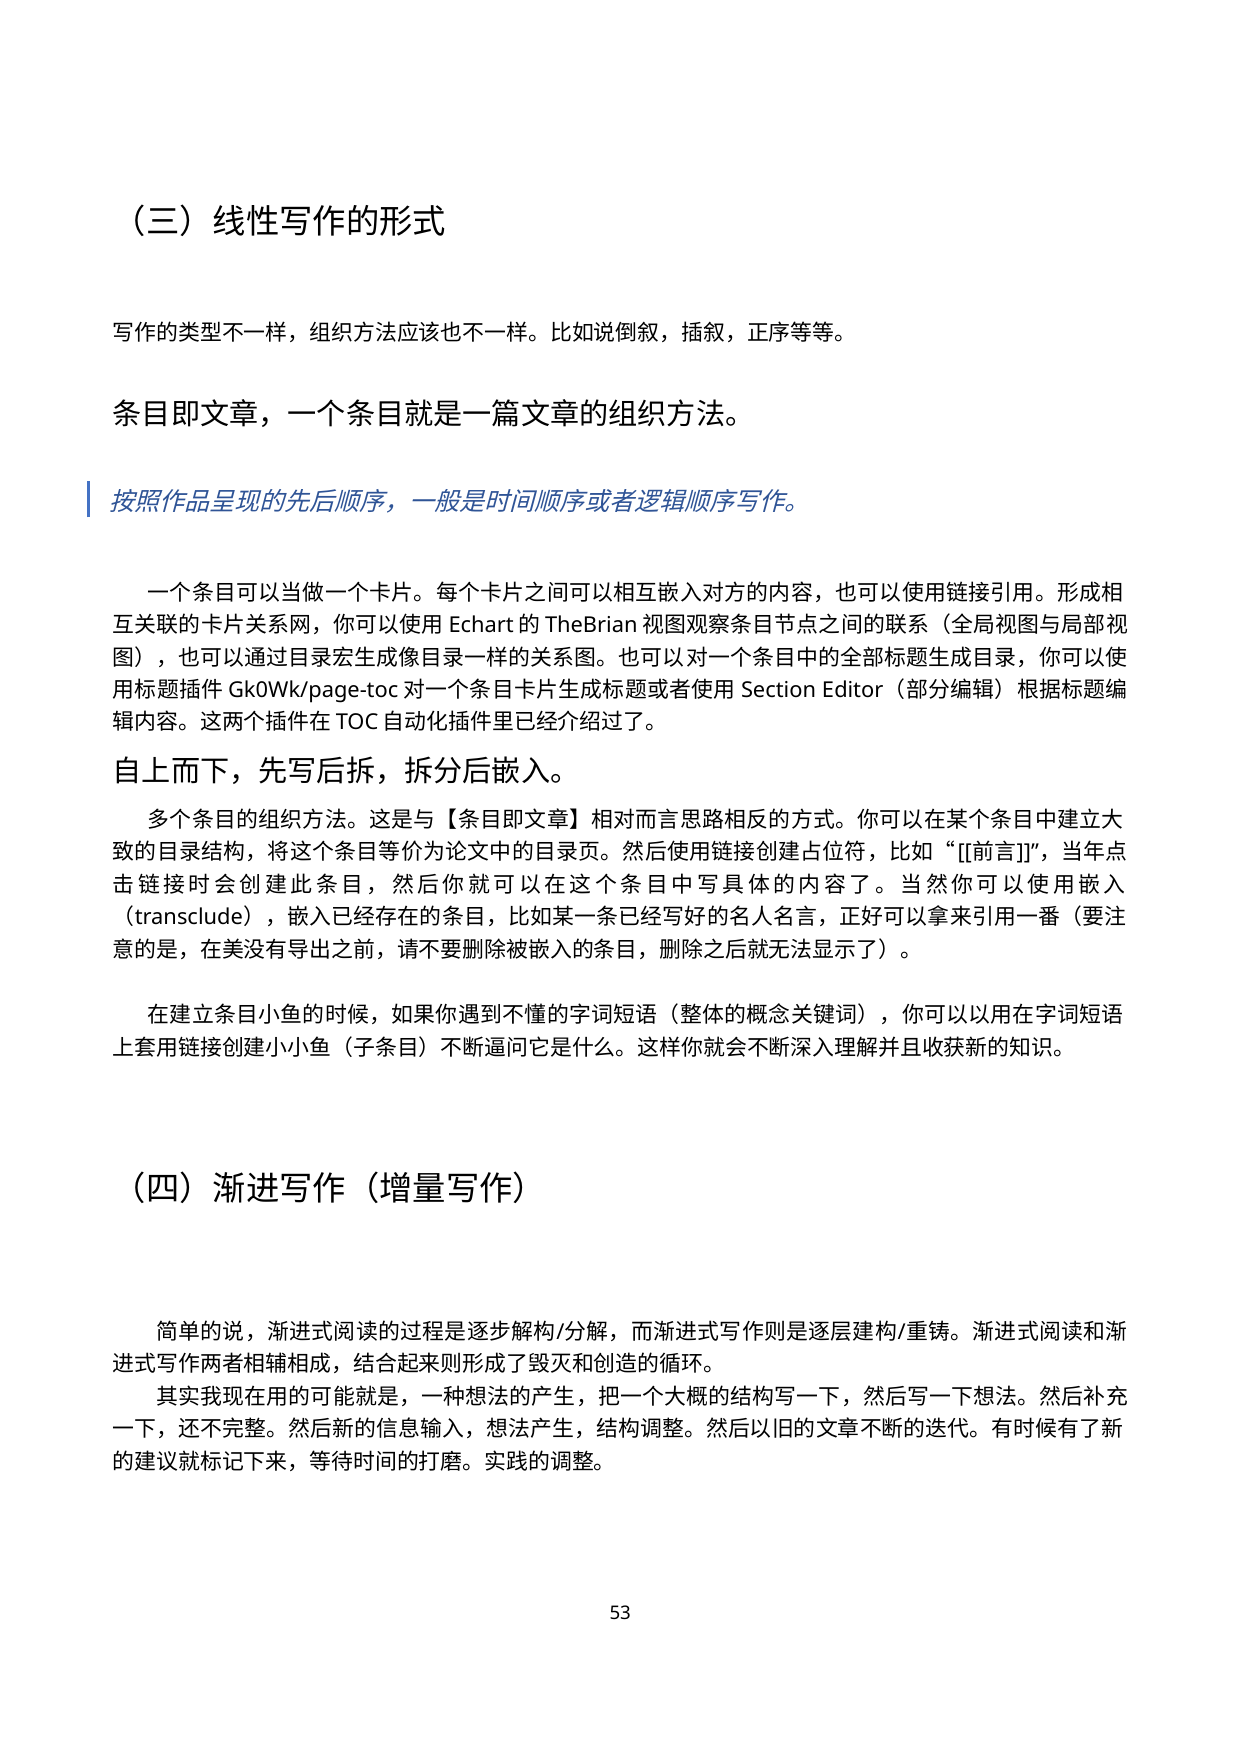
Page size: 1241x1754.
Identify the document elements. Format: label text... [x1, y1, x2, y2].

text 写作的类型不一样，组织方法应该也不一样。比如说倒叙，插叙，正序等等。 [112, 314, 1128, 347]
text 条目即文章，一个条目就是一篇文章的组织方法。 [112, 379, 1128, 444]
text 多个条目的组织方法。这是与【条目即文章】相对而言思路相反的方式。你可以在某个条目中建立大致的目录结构，将这个条目等价为论文中的目录页。然后使用链接创建占位符，比如“[[前言]]”，当年点击链接时会创建此条目，然后你就可以在这个条目中写具体的内容了。当然你可以使用嵌入（transclude），嵌入已经存在的条目，比如某一条已经写好的名人名言，正好可以拿来引用一番（要注意的是，在美没有导出之前，请不要删除被嵌入的条目，删除之后就无法显示了）。 [112, 802, 1128, 964]
subtitle （四）渐进写作（增量写作） [112, 1154, 1128, 1219]
text 其实我现在用的可能就是，一种想法的产生，把一个大概的结构写一下，然后写一下想法。然后补充一下，还不完整。然后新的信息输入，想法产生，结构调整。然后以旧的文章不断的迭代。有时候有了新的建议就标记下来，等待时间的打磨。实践的调整。 [112, 1378, 1128, 1476]
text 简单的说，渐进式阅读的过程是逐步解构/分解，而渐进式写作则是逐层建构/重铸。渐进式阅读和渐进式写作两者相辅相成，结合起来则形成了毁灭和创造的循环。 [112, 1313, 1128, 1378]
text 在建立条目小鱼的时候，如果你遇到不懂的字词短语（整体的概念关键词），你可以以用在字词短语上套用链接创建小小鱼（子条目）不断逼问它是什么。这样你就会不断深入理解并且收获新的知识。 [112, 997, 1128, 1062]
text 自上而下，先写后拆，拆分后嵌入。 [112, 737, 1128, 802]
subtitle （三）线性写作的形式 [112, 187, 1128, 252]
text 一个条目可以当做一个卡片。每个卡片之间可以相互嵌入对方的内容，也可以使用链接引用。形成相互关联的卡片关系网，你可以使用Echart的TheBrian视图观察条目节点之间的联系（全局视图与局部视图），也可以通过目录宏生成像目录一样的关系图。也可以对一个条目中的全部标题生成目录，你可以使用标题插件Gk0Wk/page-toc对一个条目卡片生成标题或者使用Section Editor（部分编辑）根据标题编辑内容。这两个插件在TOC自动化插件里已经介绍过了。 [112, 444, 1128, 737]
